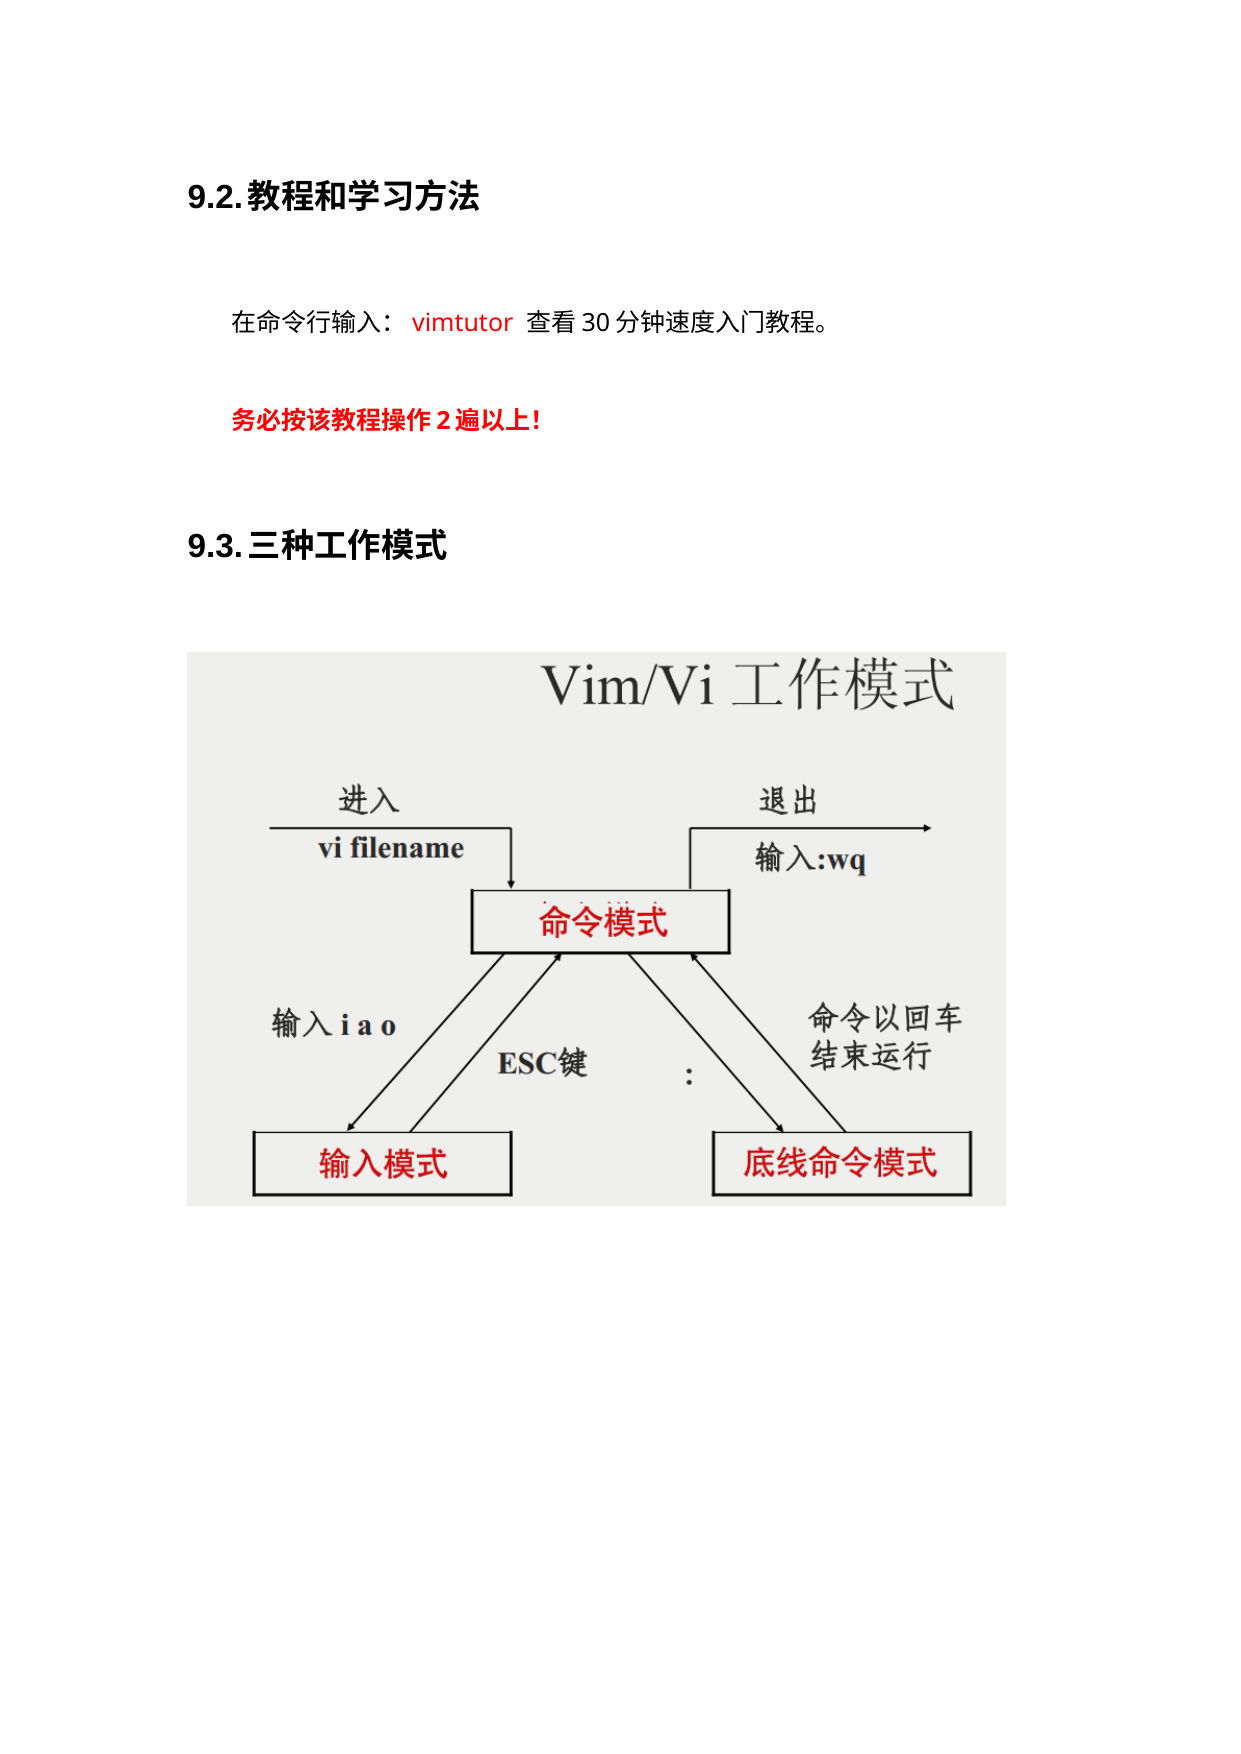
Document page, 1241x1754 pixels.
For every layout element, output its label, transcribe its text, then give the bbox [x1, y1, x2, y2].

text 务必按该教程操作2遍以上！ [187, 386, 1053, 451]
subtitle 教程和学习方法 [187, 162, 1053, 227]
subtitle 三种工作模式 [187, 510, 1053, 575]
text 在命令行输入： vimtutor 查看30分钟速度入门教程。 [187, 288, 1053, 353]
picture [187, 652, 1006, 1206]
